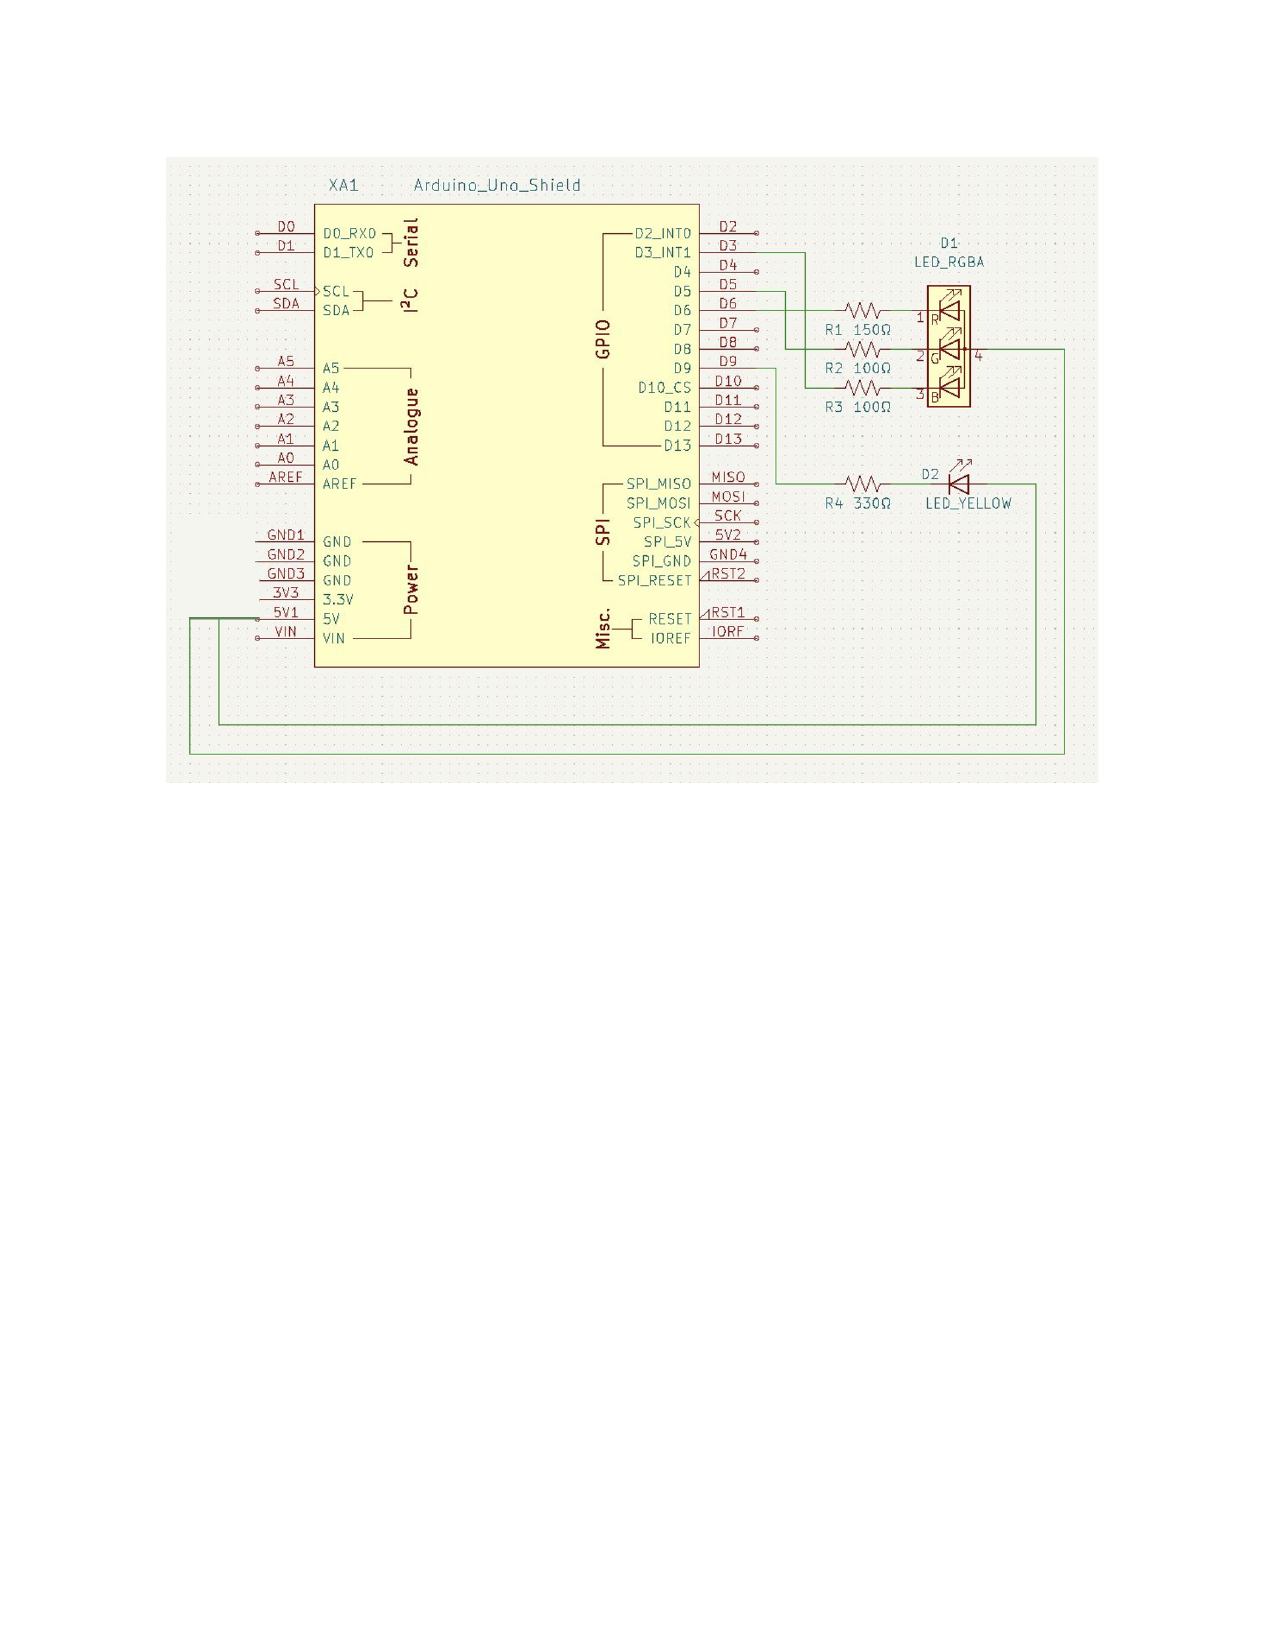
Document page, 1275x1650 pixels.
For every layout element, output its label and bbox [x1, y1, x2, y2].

picture [150, 150, 1125, 809]
